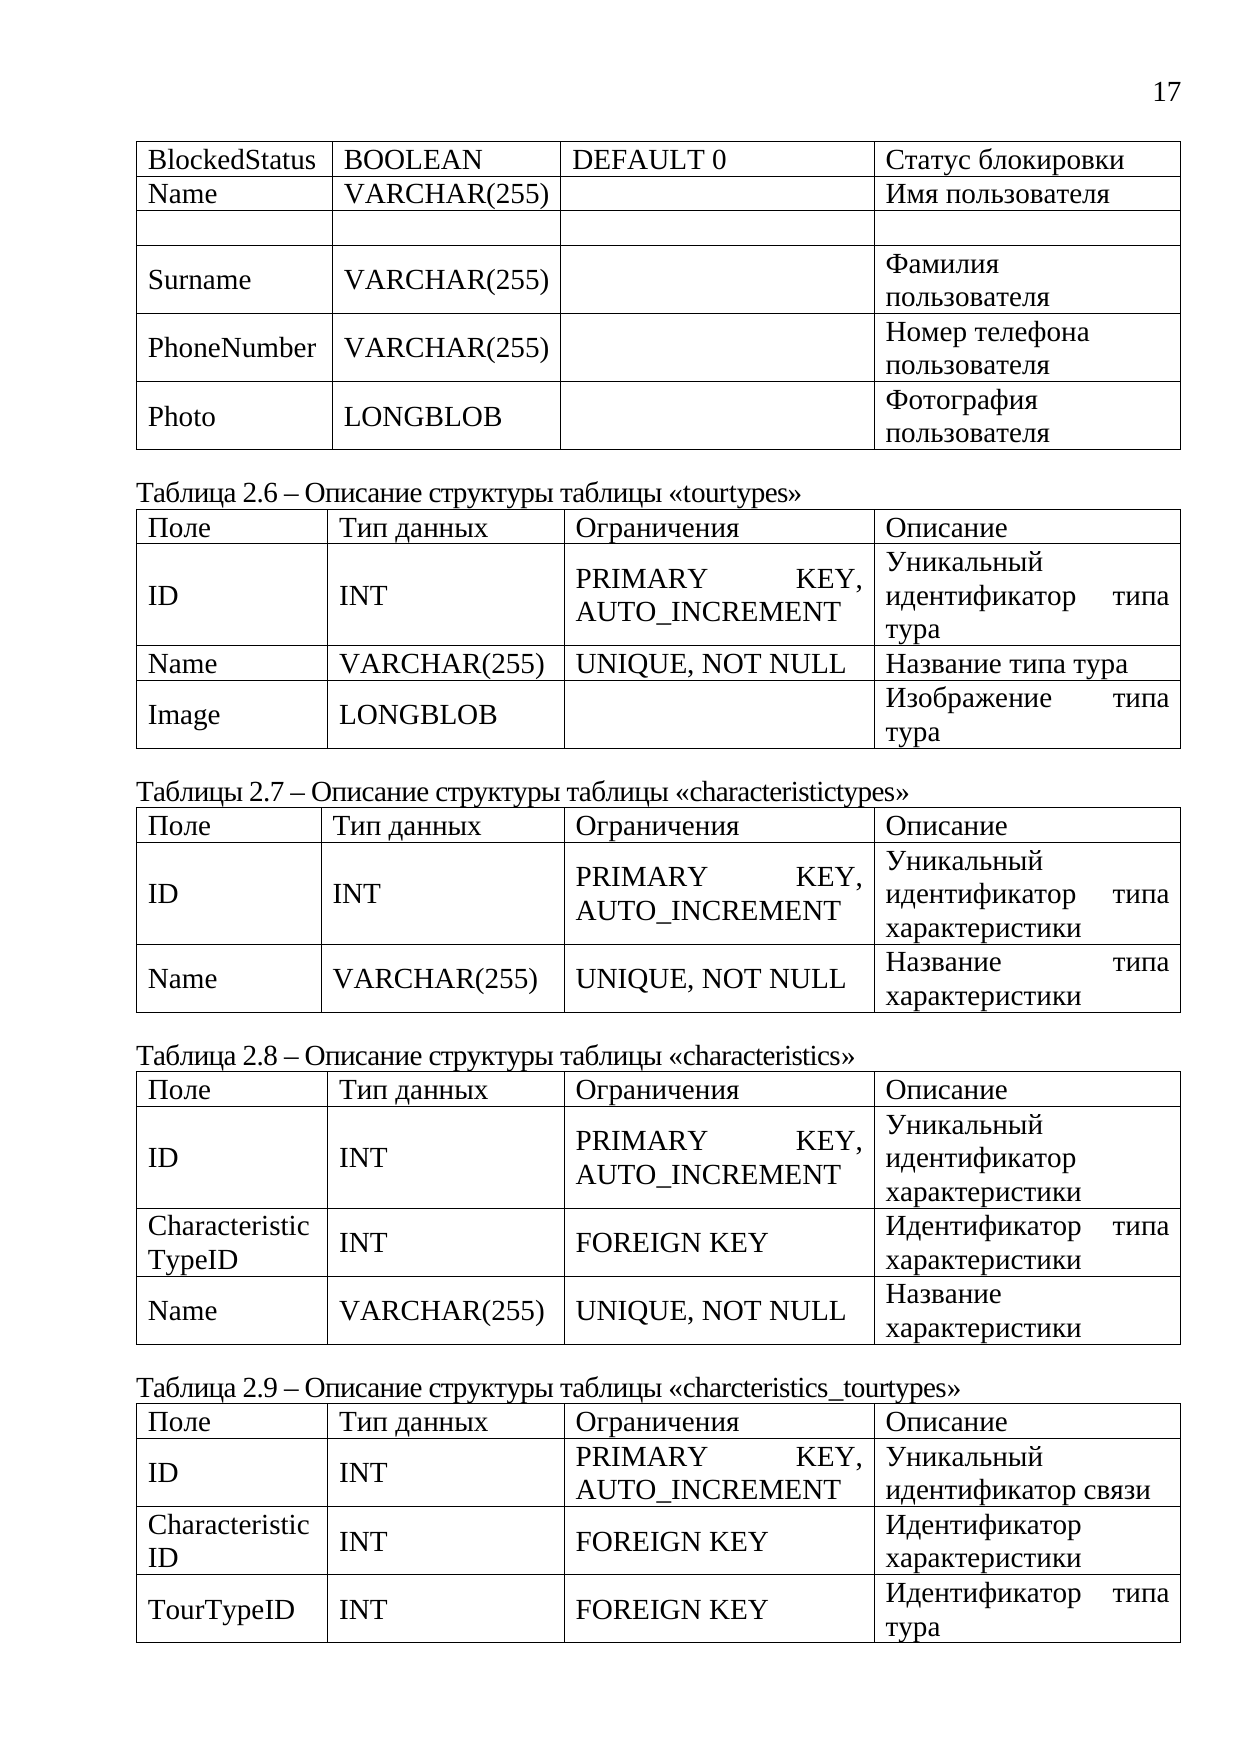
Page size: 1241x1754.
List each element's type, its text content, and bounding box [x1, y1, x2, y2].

table_cell PRIMARY KEY, AUTO_INCREMENT [565, 544, 874, 645]
table_cell ID [137, 1107, 327, 1207]
table_cell FOREIGN KEY [565, 1209, 874, 1276]
table_cell LONGBLOB [328, 681, 564, 748]
table_header Описание [875, 1404, 1180, 1438]
table_header Ограничения [565, 1404, 874, 1438]
table_cell LONGBLOB [333, 382, 560, 449]
table_cell Номер телефона пользователя [875, 314, 1180, 381]
table_cell [561, 382, 874, 449]
table_cell Уникальный идентификатор характеристики [875, 1107, 1180, 1207]
table_header Поле [137, 1404, 327, 1438]
table_cell INT [328, 1107, 564, 1207]
table_cell Photo [137, 382, 332, 449]
table_cell Идентификатор типа тура [875, 1575, 1180, 1642]
table_cell [561, 177, 874, 210]
table_cell [565, 681, 874, 748]
table_cell Name [137, 945, 321, 1012]
table_cell Идентификатор типа характеристики [875, 1209, 1180, 1276]
table_cell VARCHAR(255) [333, 314, 560, 381]
table_cell Name [137, 1277, 327, 1344]
table_cell [561, 211, 874, 245]
table_header Описание [875, 510, 1180, 543]
table_cell Уникальный идентификатор типа характеристики [875, 843, 1180, 943]
text Таблицы 2.7 – Описание структуры таблицы «characteristictypes» [136, 774, 1181, 807]
table_cell Уникальный идентификатор типа тура [875, 544, 1180, 645]
table_cell INT [328, 1507, 564, 1574]
table_cell Идентификатор характеристики [875, 1507, 1180, 1574]
table_header Тип данных [328, 1072, 564, 1106]
table_cell BOOLEAN [333, 142, 560, 176]
table_cell VARCHAR(255) [333, 246, 560, 313]
table_cell PRIMARY KEY, AUTO_INCREMENT [565, 1107, 874, 1207]
table_header Ограничения [565, 808, 874, 842]
table_cell UNIQUE, NOT NULL [565, 945, 874, 1012]
table_cell TourTypeID [137, 1575, 327, 1642]
table_cell Image [137, 681, 327, 748]
table_cell [561, 314, 874, 381]
table_cell Имя пользователя [875, 177, 1180, 210]
table_header Тип данных [322, 808, 564, 842]
table_cell Название характеристики [875, 1277, 1180, 1344]
table_cell VARCHAR(255) [328, 646, 564, 679]
text Таблица 2.6 – Описание структуры таблицы «tourtypes» [136, 475, 1181, 509]
table_cell Surname [137, 246, 332, 313]
table_cell INT [328, 1209, 564, 1276]
table_header Поле [137, 510, 327, 543]
table_cell UNIQUE, NOT NULL [565, 646, 874, 679]
table_cell [875, 211, 1180, 245]
table_cell VARCHAR(255) [328, 1277, 564, 1344]
table_cell CharacteristicTypeID [137, 1209, 327, 1276]
table_header Ограничения [565, 510, 874, 543]
table_cell ID [137, 544, 327, 645]
table_cell Название типа характеристики [875, 945, 1180, 1012]
table_cell DEFAULT 0 [561, 142, 874, 176]
table_header Описание [875, 808, 1180, 842]
table_cell ID [137, 843, 321, 943]
table_cell Изображение типа тура [875, 681, 1180, 748]
table_cell VARCHAR(255) [333, 177, 560, 210]
table_cell INT [328, 1575, 564, 1642]
table_cell Название типа тура [875, 646, 1180, 679]
table_header Описание [875, 1072, 1180, 1106]
table_cell [137, 211, 332, 245]
table_cell Фотография пользователя [875, 382, 1180, 449]
table_cell CharacteristicID [137, 1507, 327, 1574]
table_header Поле [137, 808, 321, 842]
table_cell BlockedStatus [137, 142, 332, 176]
table_header Поле [137, 1072, 327, 1106]
table_cell FOREIGN KEY [565, 1507, 874, 1574]
table_cell PhoneNumber [137, 314, 332, 381]
table_cell Фамилия пользователя [875, 246, 1180, 313]
table_cell INT [328, 1439, 564, 1506]
table_cell PRIMARY KEY, AUTO_INCREMENT [565, 843, 874, 943]
table_cell VARCHAR(255) [322, 945, 564, 1012]
table_cell INT [322, 843, 564, 943]
table_cell Уникальный идентификатор связи [875, 1439, 1180, 1506]
table_cell Name [137, 646, 327, 679]
table_cell ID [137, 1439, 327, 1506]
table_header Тип данных [328, 510, 564, 543]
table_header Ограничения [565, 1072, 874, 1106]
table_cell INT [328, 544, 564, 645]
text Таблица 2.8 – Описание структуры таблицы «characteristics» [136, 1038, 1181, 1071]
table_cell [333, 211, 560, 245]
table_cell [561, 246, 874, 313]
table_cell PRIMARY KEY, AUTO_INCREMENT [565, 1439, 874, 1506]
table_cell FOREIGN KEY [565, 1575, 874, 1642]
table_cell Статус блокировки [875, 142, 1180, 176]
table_header Тип данных [328, 1404, 564, 1438]
table_cell Name [137, 177, 332, 210]
text Таблица 2.9 – Описание структуры таблицы «charcteristics_tourtypes» [136, 1370, 1181, 1403]
table_cell UNIQUE, NOT NULL [565, 1277, 874, 1344]
